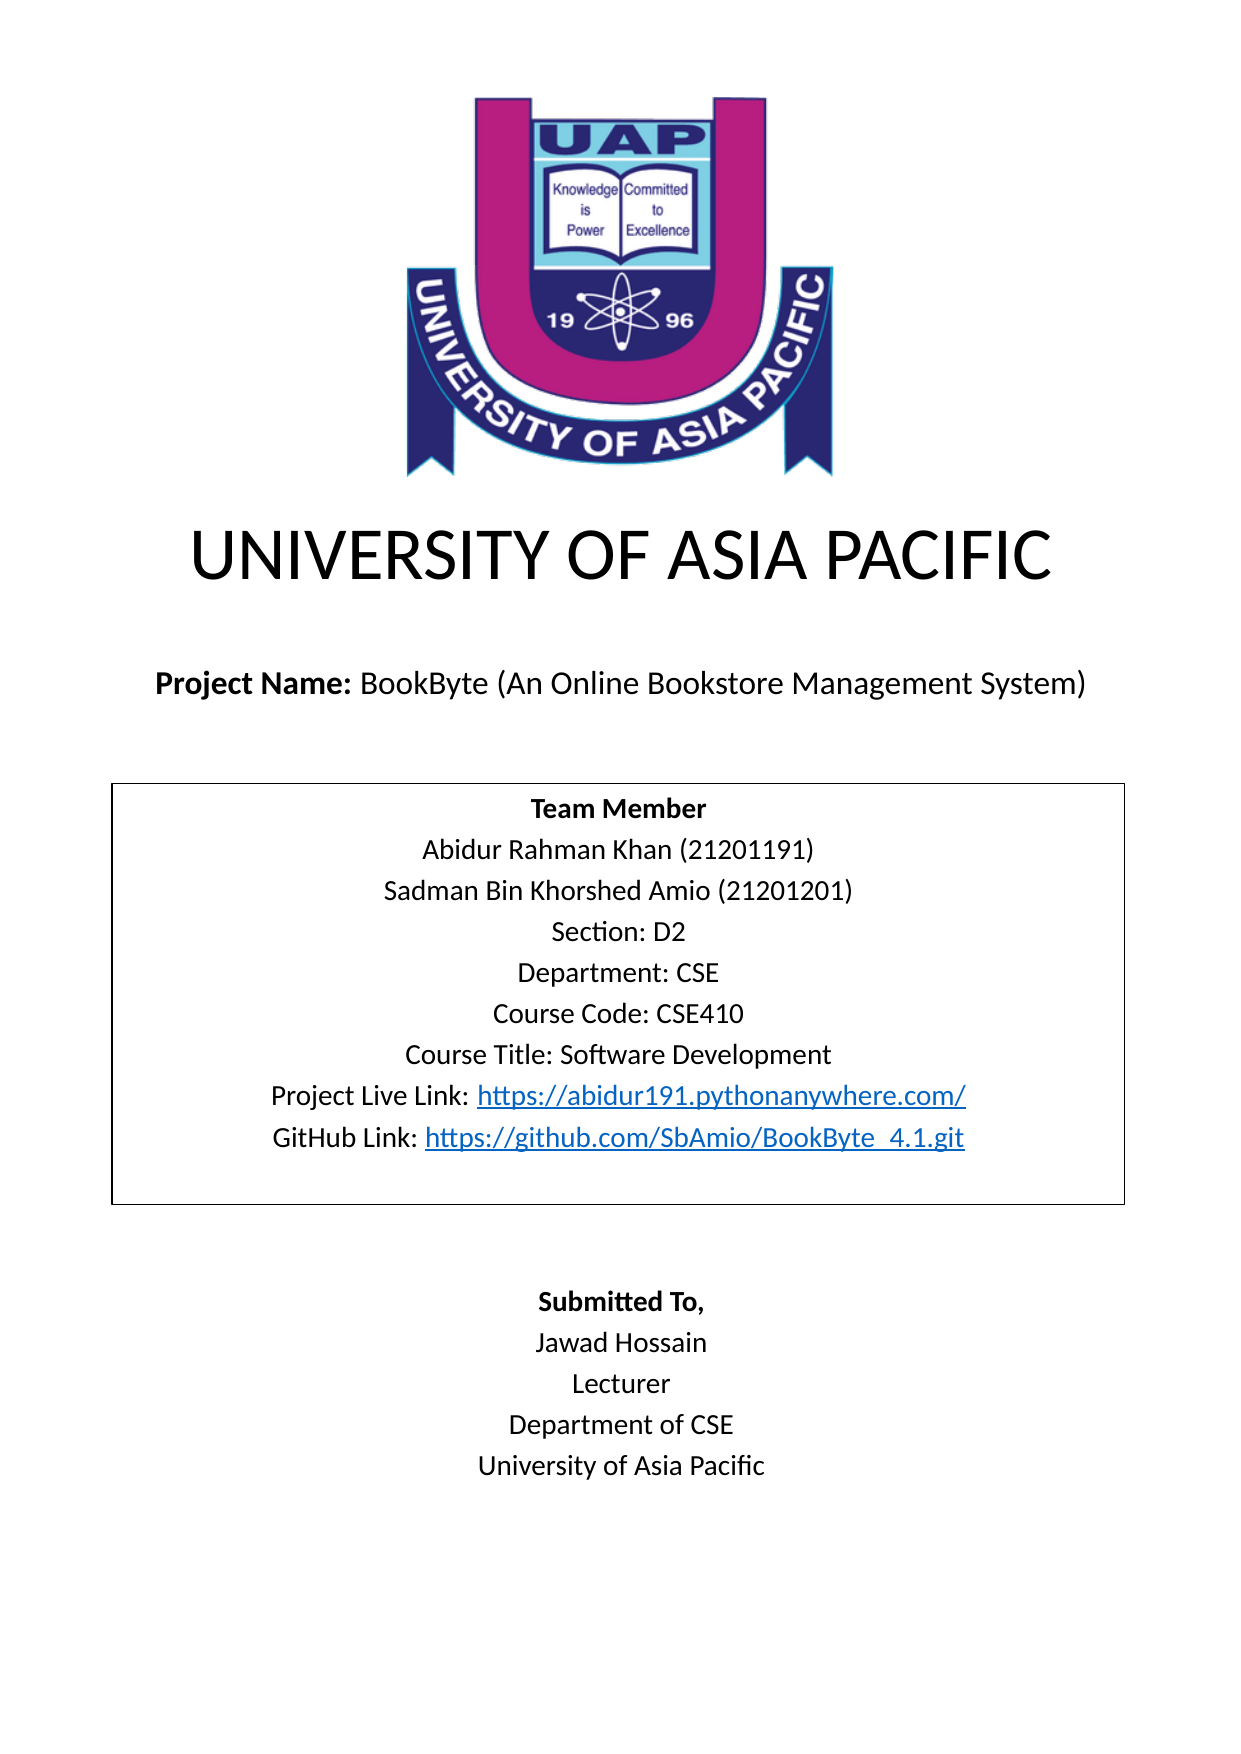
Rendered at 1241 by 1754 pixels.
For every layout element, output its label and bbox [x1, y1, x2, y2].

picture [406, 97, 834, 477]
